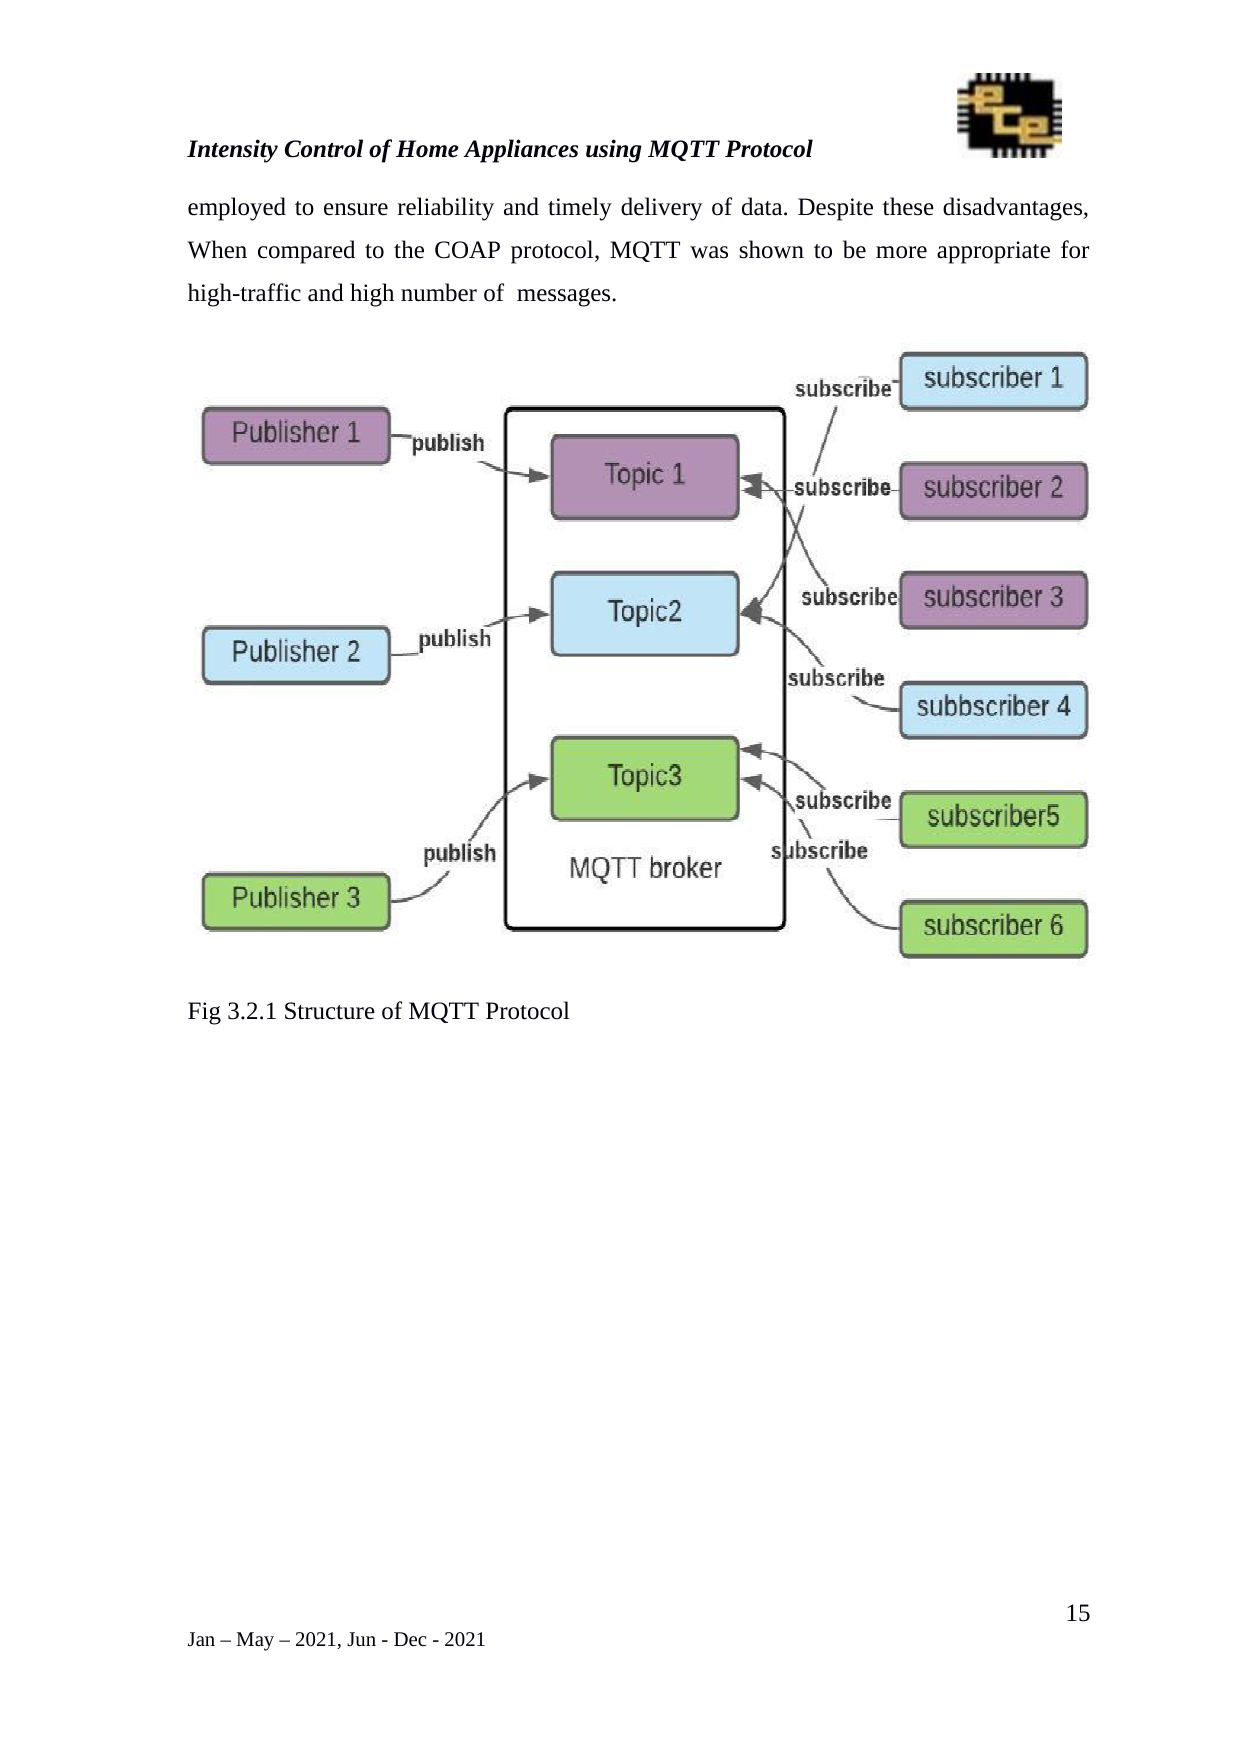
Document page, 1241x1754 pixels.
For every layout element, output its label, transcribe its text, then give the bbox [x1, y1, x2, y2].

text Fig 3.2.1 Structure of MQTT Protocol [187, 996, 1090, 1024]
picture [957, 73, 1062, 158]
picture [187, 321, 1117, 982]
